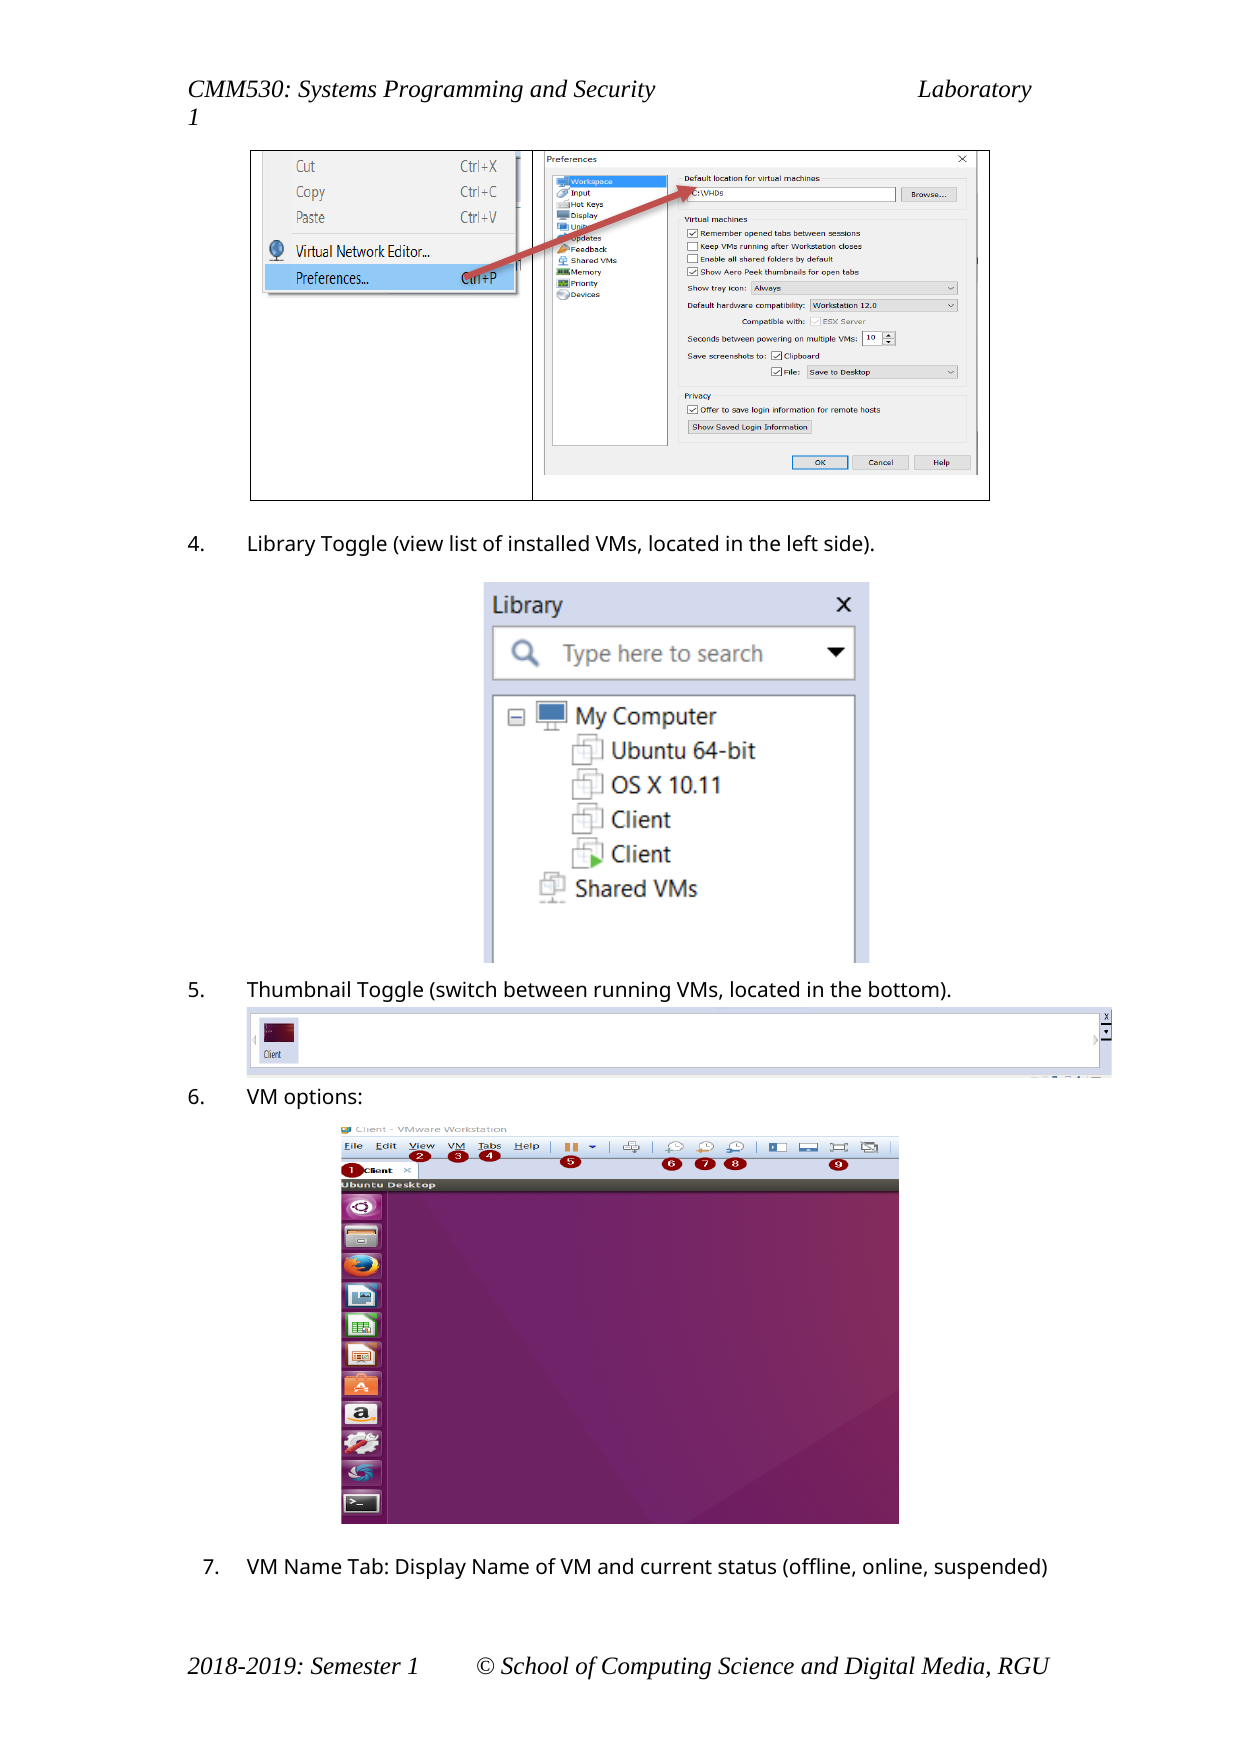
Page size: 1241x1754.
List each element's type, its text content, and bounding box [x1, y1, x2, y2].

picture [483, 582, 870, 963]
picture [341, 1127, 899, 1524]
table_header [533, 151, 989, 500]
list VM options: [187, 1082, 1053, 1110]
list Library Toggle (view list of installed VMs, located in the left side). [187, 529, 1053, 558]
picture [246, 1007, 1112, 1078]
picture [262, 151, 521, 298]
picture [543, 151, 978, 475]
list VM Name Tab: Display Name of VM and current status (offline, online, suspended) [202, 1552, 1103, 1581]
table_header [251, 151, 532, 500]
